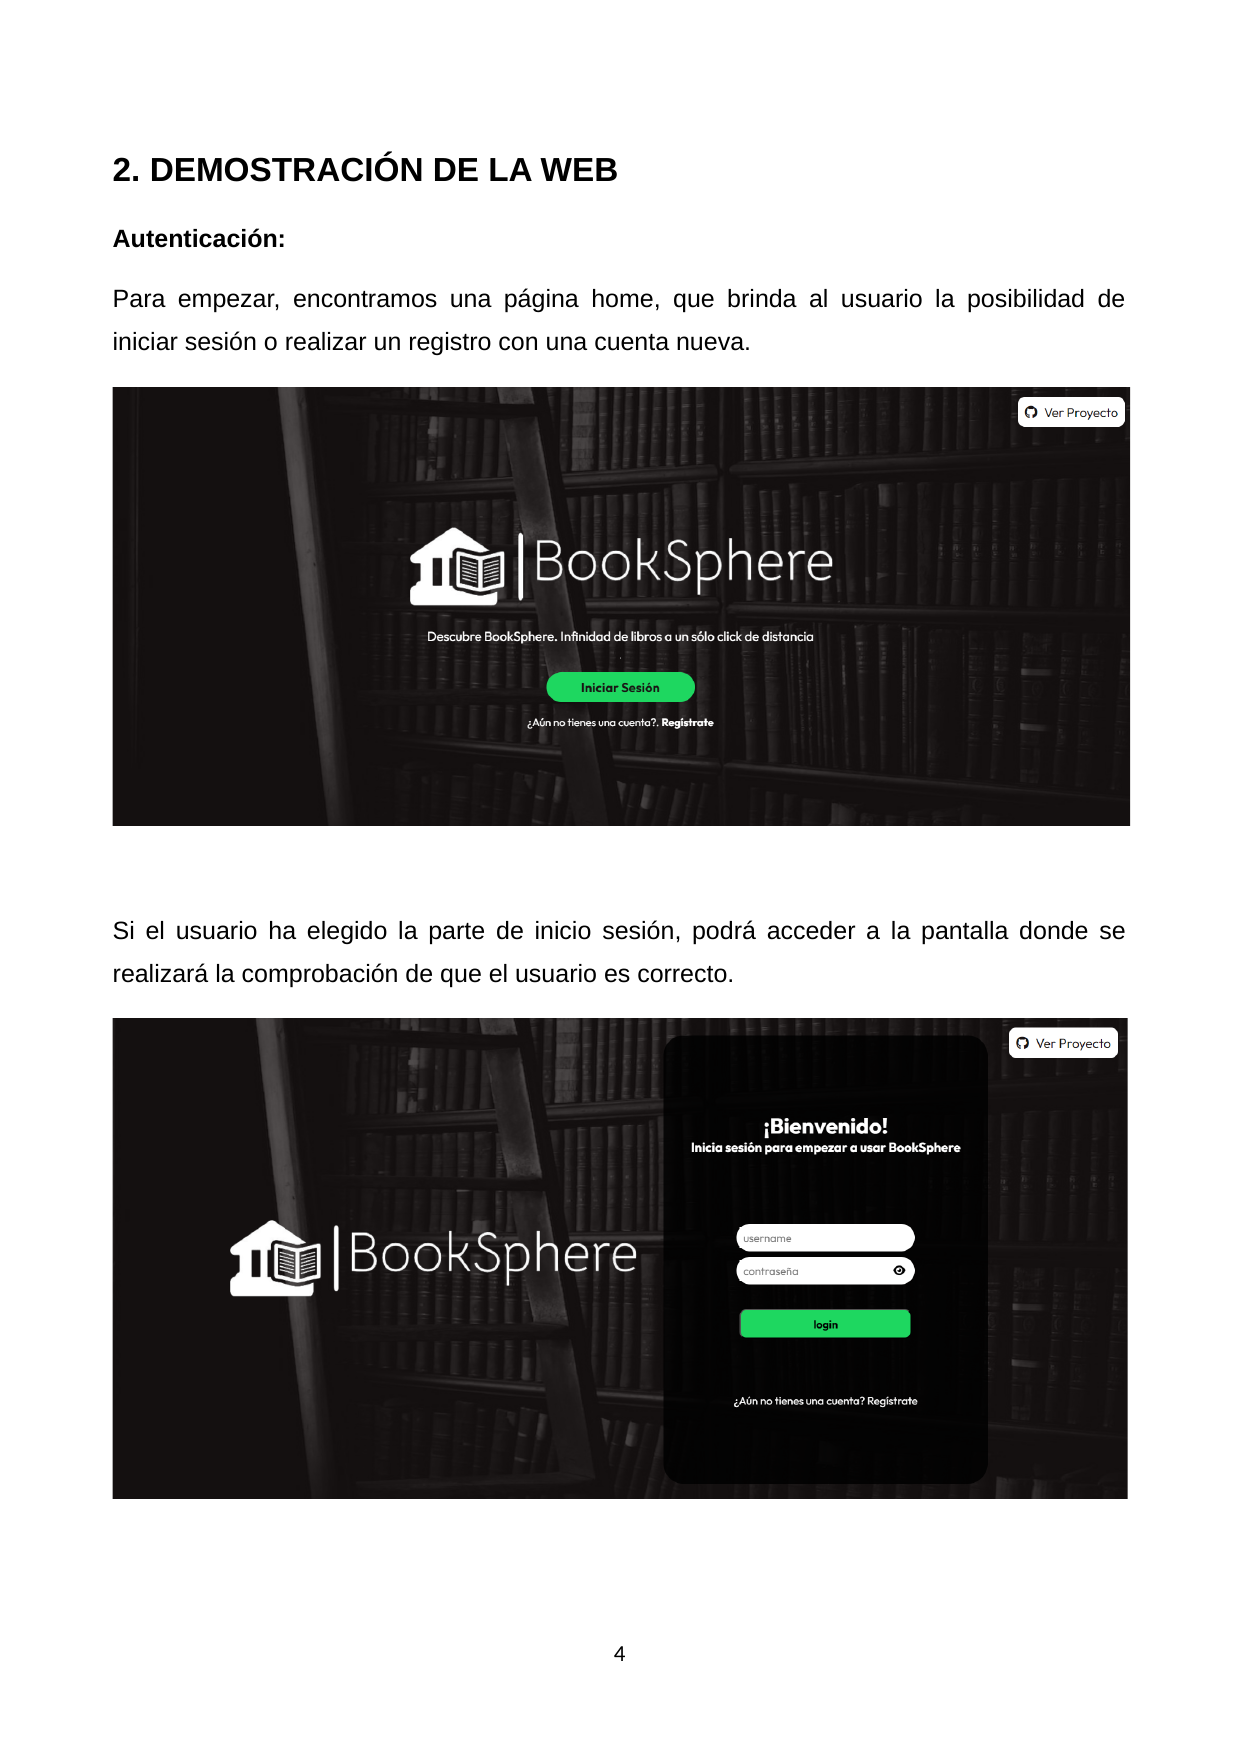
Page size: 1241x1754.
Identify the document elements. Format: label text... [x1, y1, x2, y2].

text Autenticación: [112, 224, 1128, 253]
picture [112, 387, 1130, 826]
picture [112, 1018, 1128, 1499]
text Si el usuario ha elegido la parte de inicio sesión, podrá acceder a la pantalla donde se realizará la comprobación de que el usuario es correcto. [112, 916, 1128, 988]
text Para empezar, encontramos una página home, que brinda al usuario la posibilidad de iniciar sesión o realizar un registro con una cuenta nueva. [112, 284, 1128, 356]
list DEMOSTRACIÓN DE LA WEB [112, 150, 1128, 188]
